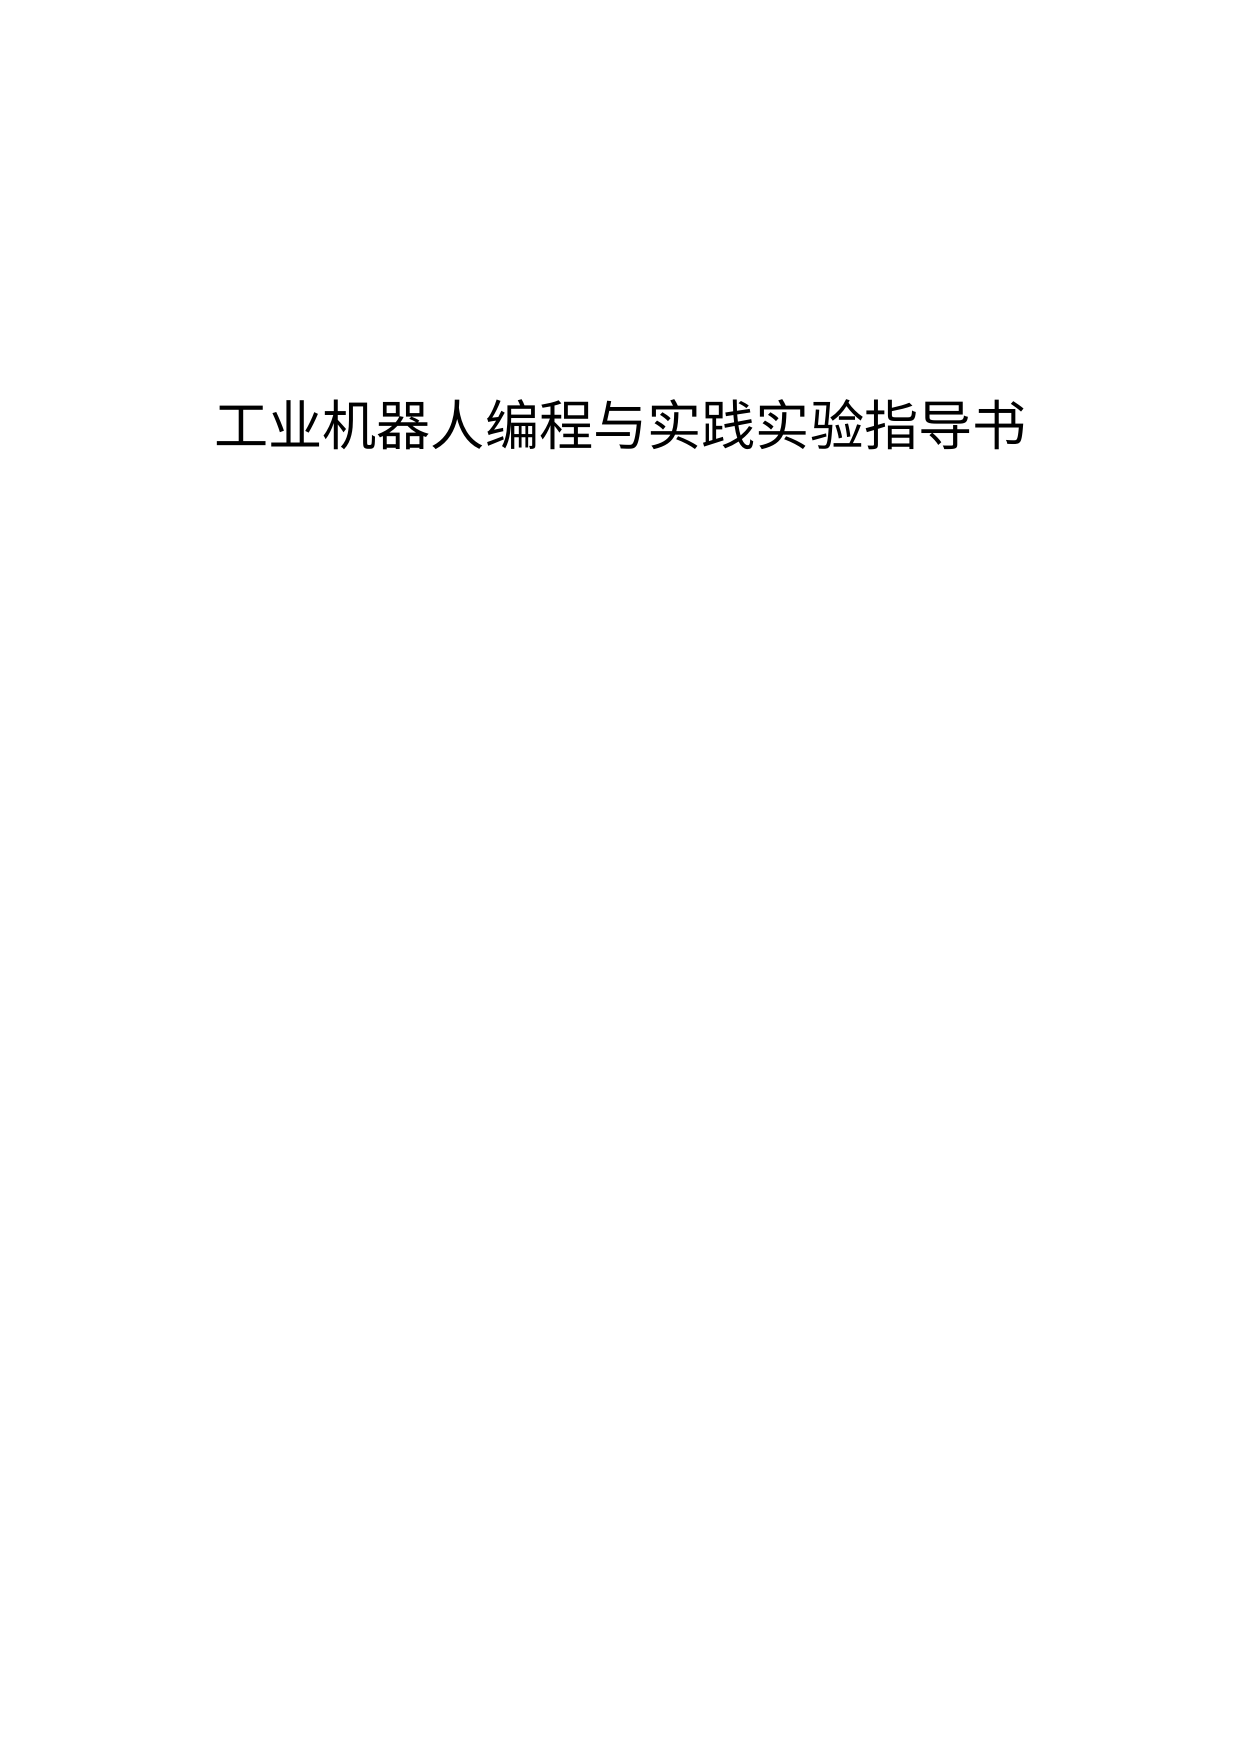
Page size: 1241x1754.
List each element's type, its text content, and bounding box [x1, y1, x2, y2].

text 工业机器人编程与实践实验指导书 [75, 373, 1165, 471]
